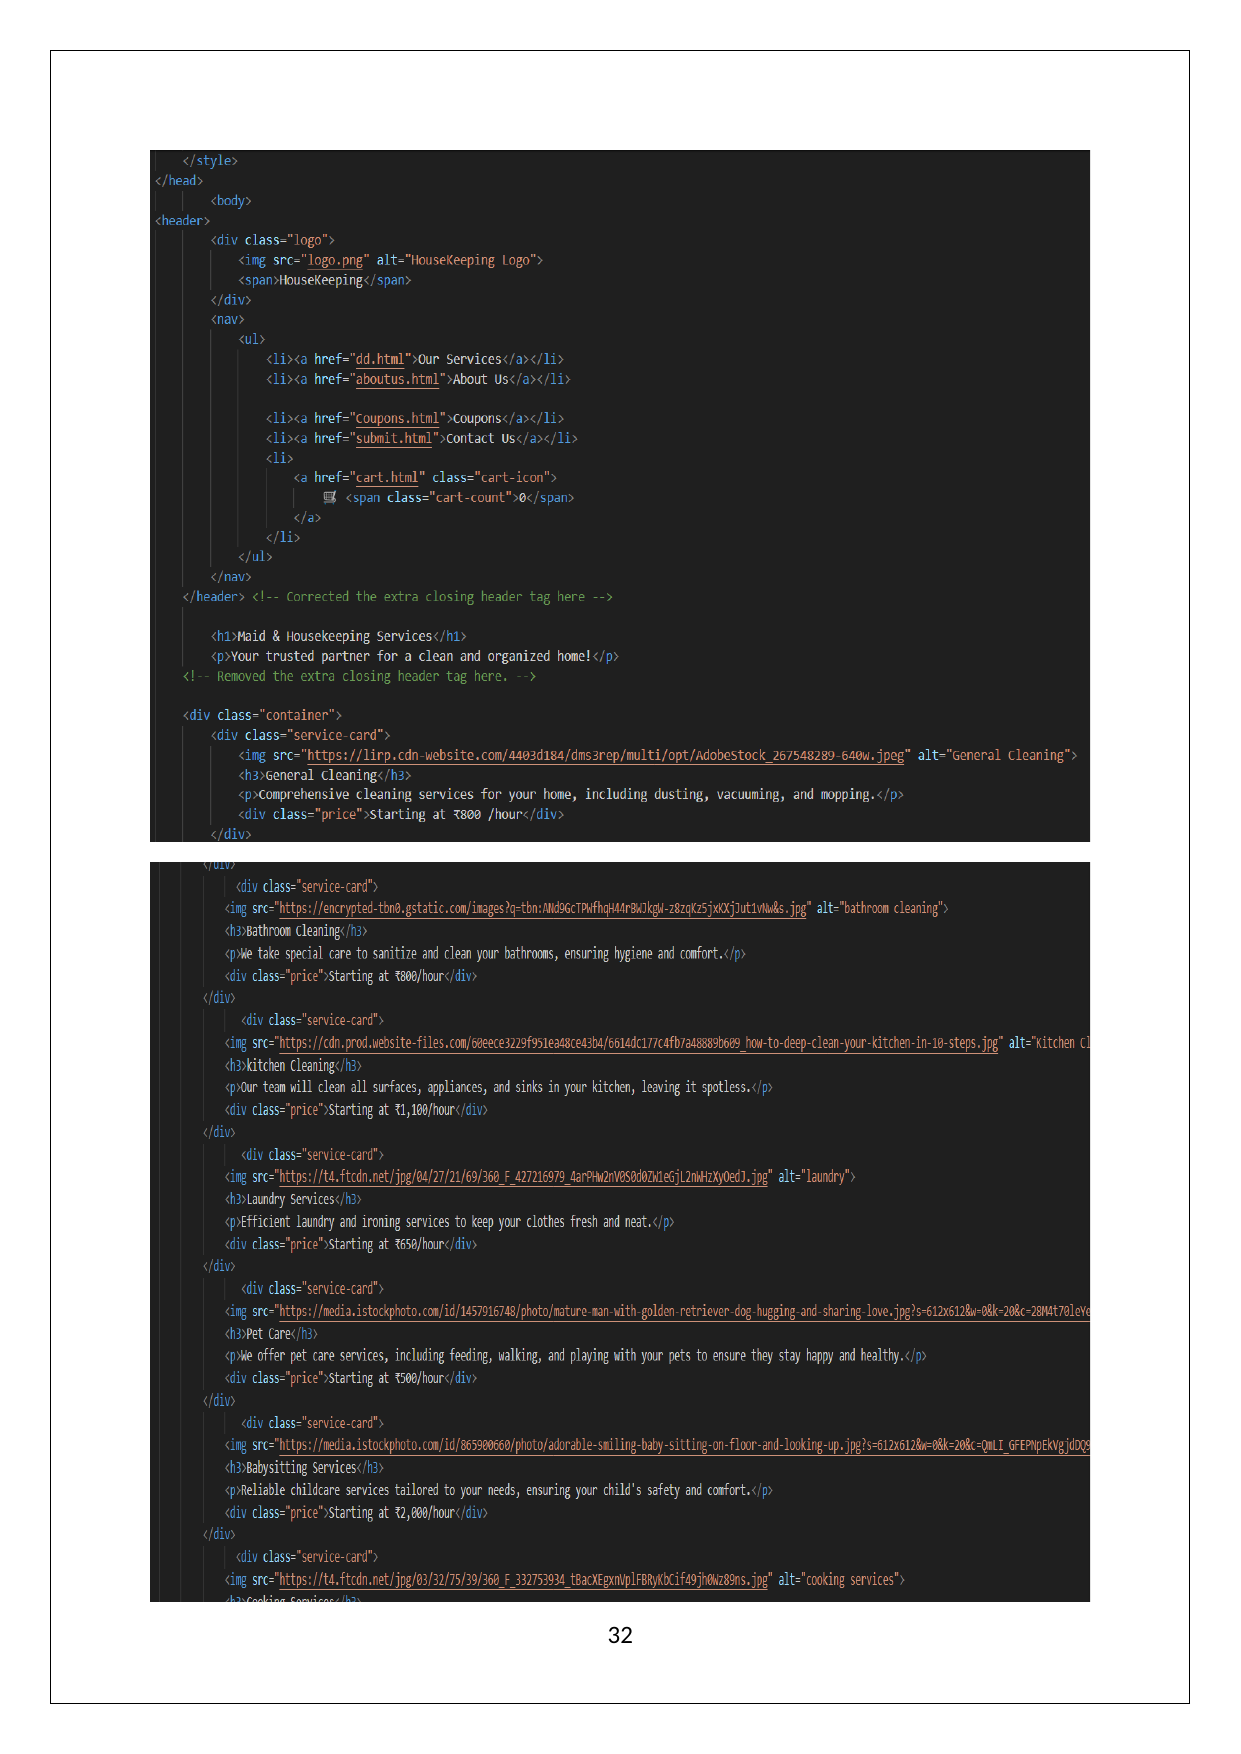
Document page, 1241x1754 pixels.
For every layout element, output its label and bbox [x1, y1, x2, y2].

picture [150, 150, 1091, 842]
picture [150, 862, 1091, 1602]
